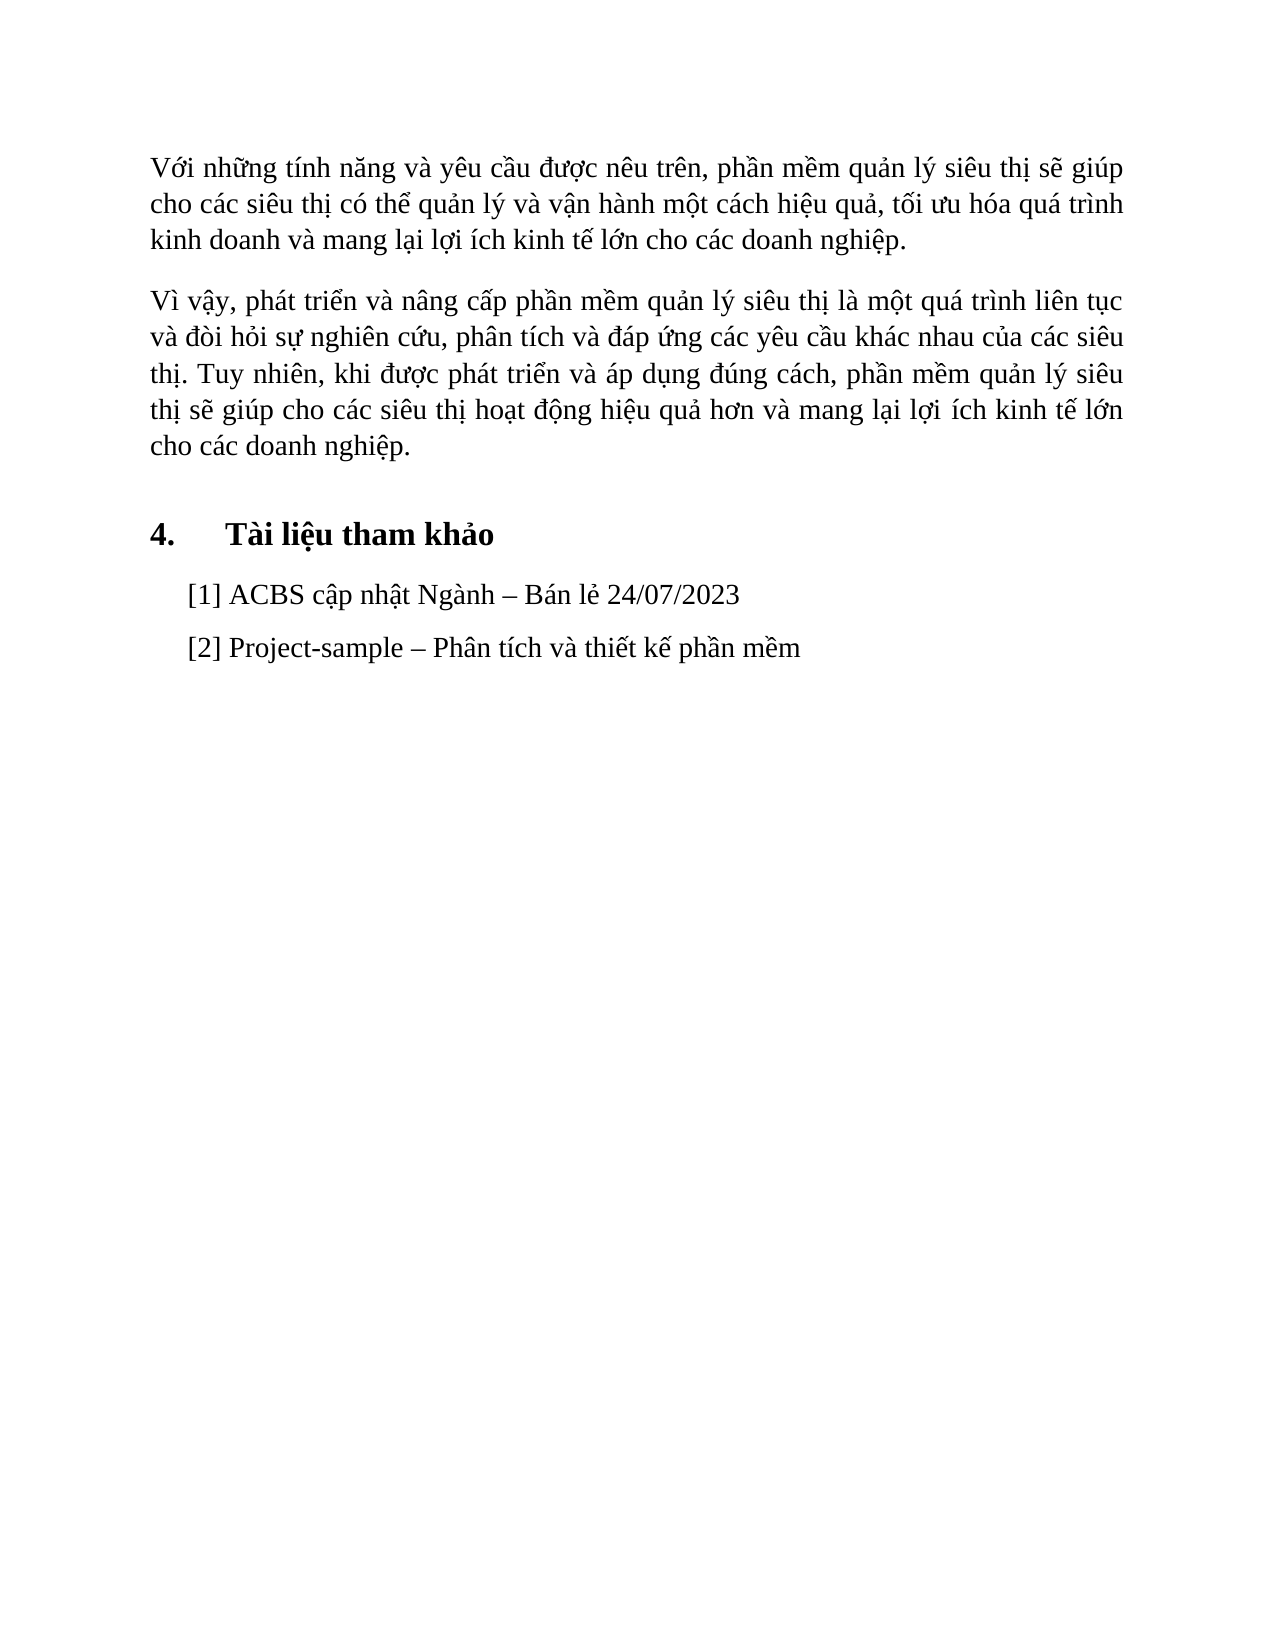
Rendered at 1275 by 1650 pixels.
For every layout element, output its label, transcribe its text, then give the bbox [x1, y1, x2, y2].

text Vì vậy, phát triển và nâng cấp phần mềm quản lý siêu thị là một quá trình liên tục và đòi hỏi sự nghiên cứu, phân tích và đáp ứng các yêu cầu khác nhau của các siêu thị. Tuy nhiên, khi được phát triển và áp dụng đúng cách, phần mềm quản lý siêu thị sẽ giúp cho các siêu thị hoạt động hiệu quả hơn và mang lại lợi ích kinh tế lớn cho các doanh nghiệp. [150, 283, 1125, 462]
text Với những tính năng và yêu cầu được nêu trên, phần mềm quản lý siêu thị sẽ giúp cho các siêu thị có thể quản lý và vận hành một cách hiệu quả, tối ưu hóa quá trình kinh doanh và mang lại lợi ích kinh tế lớn cho các doanh nghiệp. [150, 150, 1125, 256]
subtitle Tài liệu tham khảo [150, 514, 1125, 552]
text [1] ACBS cập nhật Ngành – Bán lẻ 24/07/2023 [187, 577, 1125, 611]
text [2] Project-sample – Phân tích và thiết kế phần mềm [187, 630, 1125, 664]
